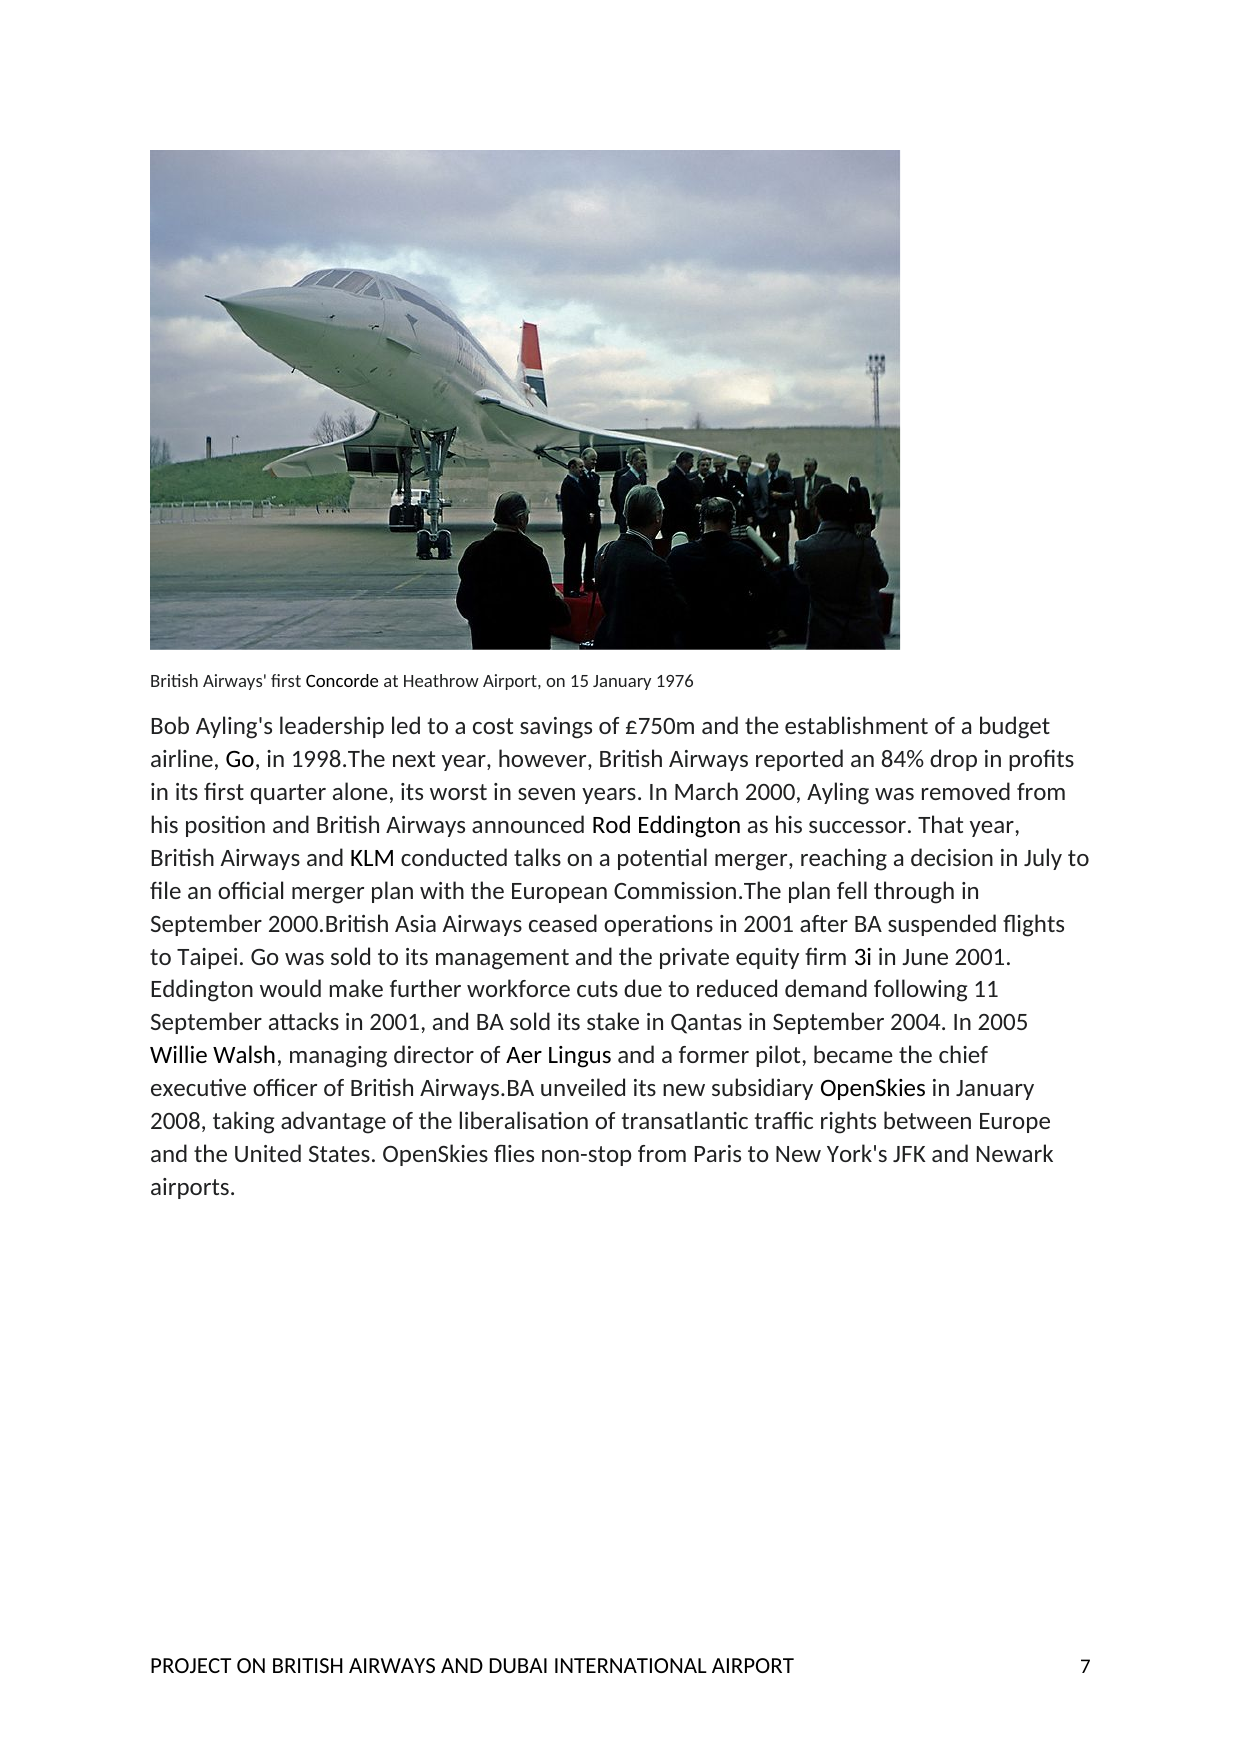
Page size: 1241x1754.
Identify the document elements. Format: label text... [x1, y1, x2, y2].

picture [150, 150, 901, 650]
text Bob Ayling's leadership led to a cost savings of £750m and the establishment of a budget airline, Go, in 1998.The next year, however, British Airways reported an 84% drop in profits in its first quarter alone, its worst in seven years. In March 2000, Ayling was removed from his position and British Airways announced Rod Eddington as his successor. That year, British Airways and KLM conducted talks on a potential merger, reaching a decision in July to file an official merger plan with the European Commission.The plan fell through in September 2000.British Asia Airways ceased operations in 2001 after BA suspended flights to Taipei. Go was sold to its management and the private equity firm 3i in June 2001. Eddington would make further workforce cuts due to reduced demand following 11 September attacks in 2001, and BA sold its stake in Qantas in September 2004. In 2005 Willie Walsh, managing director of Aer Lingus and a former pilot, became the chief executive officer of British Airways.BA unveiled its new subsidiary OpenSkies in January 2008, taking advantage of the liberalisation of transatlantic traffic rights between Europe and the United States. OpenSkies flies non-stop from Paris to New York's JFK and Newark airports. [150, 710, 1090, 1202]
text British Airways' first Concorde at Heathrow Airport, on 15 January 1976 [150, 669, 1090, 692]
